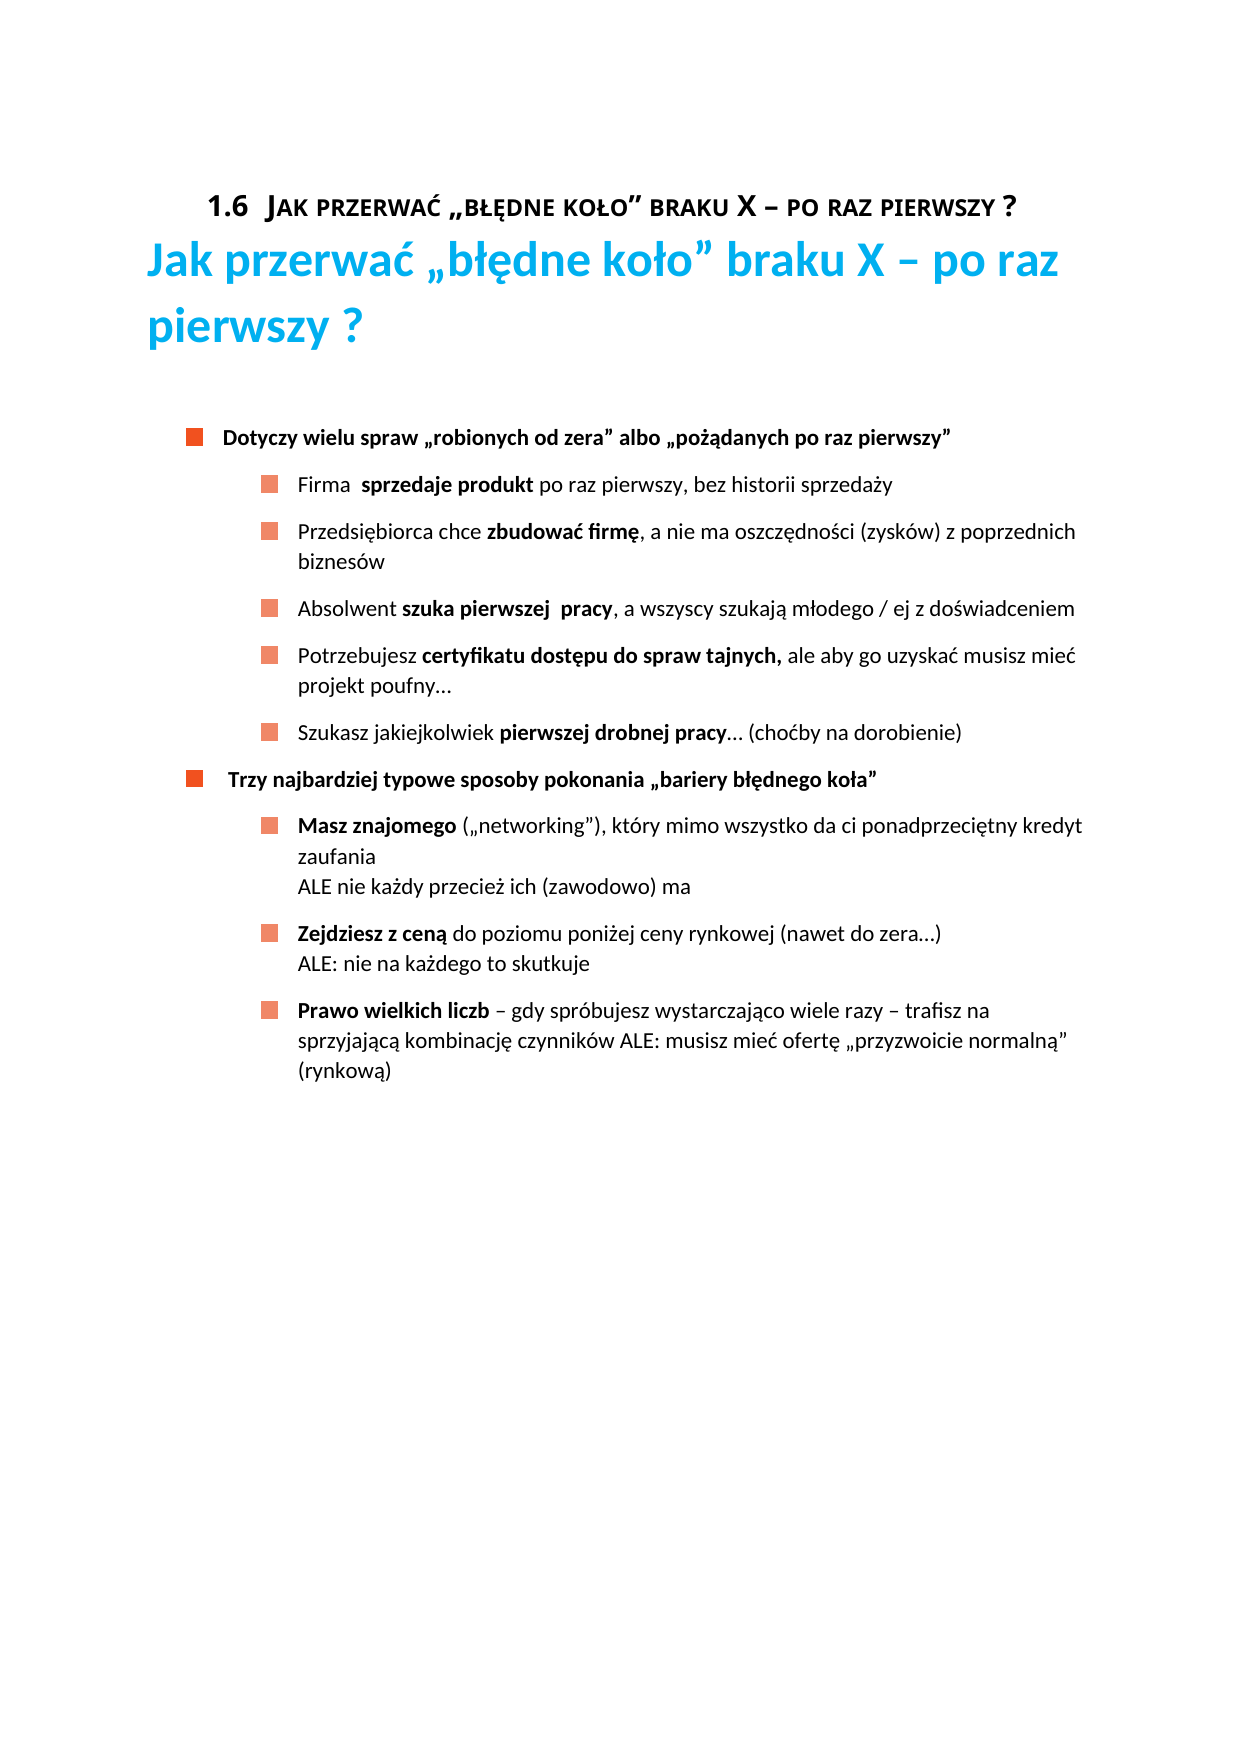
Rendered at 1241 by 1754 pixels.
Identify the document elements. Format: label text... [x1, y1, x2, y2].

picture [186, 770, 203, 787]
list Firma sprzedaje produkt po raz pierwszy, bez historii sprzedaży [260, 470, 1093, 498]
list Szukasz jakiejkolwiek pierwszej drobnej pracy… (choćby na dorobienie) [260, 718, 1093, 746]
text Jak przerwać „błędne koło” braku X – po raz pierwszy ? [148, 228, 1093, 355]
picture [261, 924, 278, 942]
list Dotyczy wielu spraw „robionych od zera” albo „pożądanych po raz pierwszy” [185, 423, 1093, 451]
picture [261, 646, 278, 664]
picture [261, 599, 278, 617]
list Zejdziesz z ceną do poziomu poniżej ceny rynkowej (nawet do zera…) ALE: nie na każdego to skutkuje [260, 919, 1093, 977]
picture [261, 817, 278, 834]
picture [186, 428, 203, 446]
list Absolwent szuka pierwszej pracy, a wszyscy szukają młodego / ej z doświadceniem [260, 594, 1093, 622]
list Potrzebujesz certyfikatu dostępu do spraw tajnych, ale aby go uzyskać musisz mieć projekt poufny… [260, 641, 1093, 699]
subtitle Jak przerwać „błędne koło” braku X – po raz pierwszy ? [207, 185, 1093, 225]
picture [261, 522, 278, 540]
picture [261, 1001, 278, 1019]
list Masz znajomego („networking”), który mimo wszystko da ci ponadprzeciętny kredyt zaufania ALE nie każdy przecież ich (zawodowo) ma [260, 812, 1093, 900]
list Przedsiębiorca chce zbudować firmę, a nie ma oszczędności (zysków) z poprzednich biznesów [260, 517, 1093, 575]
list Prawo wielkich liczb – gdy spróbujesz wystarczająco wiele razy – trafisz na sprzyjającą kombinację czynników ALE: musisz mieć ofertę „przyzwoicie normalną” (rynkową) [260, 996, 1093, 1084]
list Trzy najbardziej typowe sposoby pokonania „bariery błędnego koła” [185, 765, 1093, 793]
picture [261, 475, 278, 493]
picture [261, 723, 278, 741]
